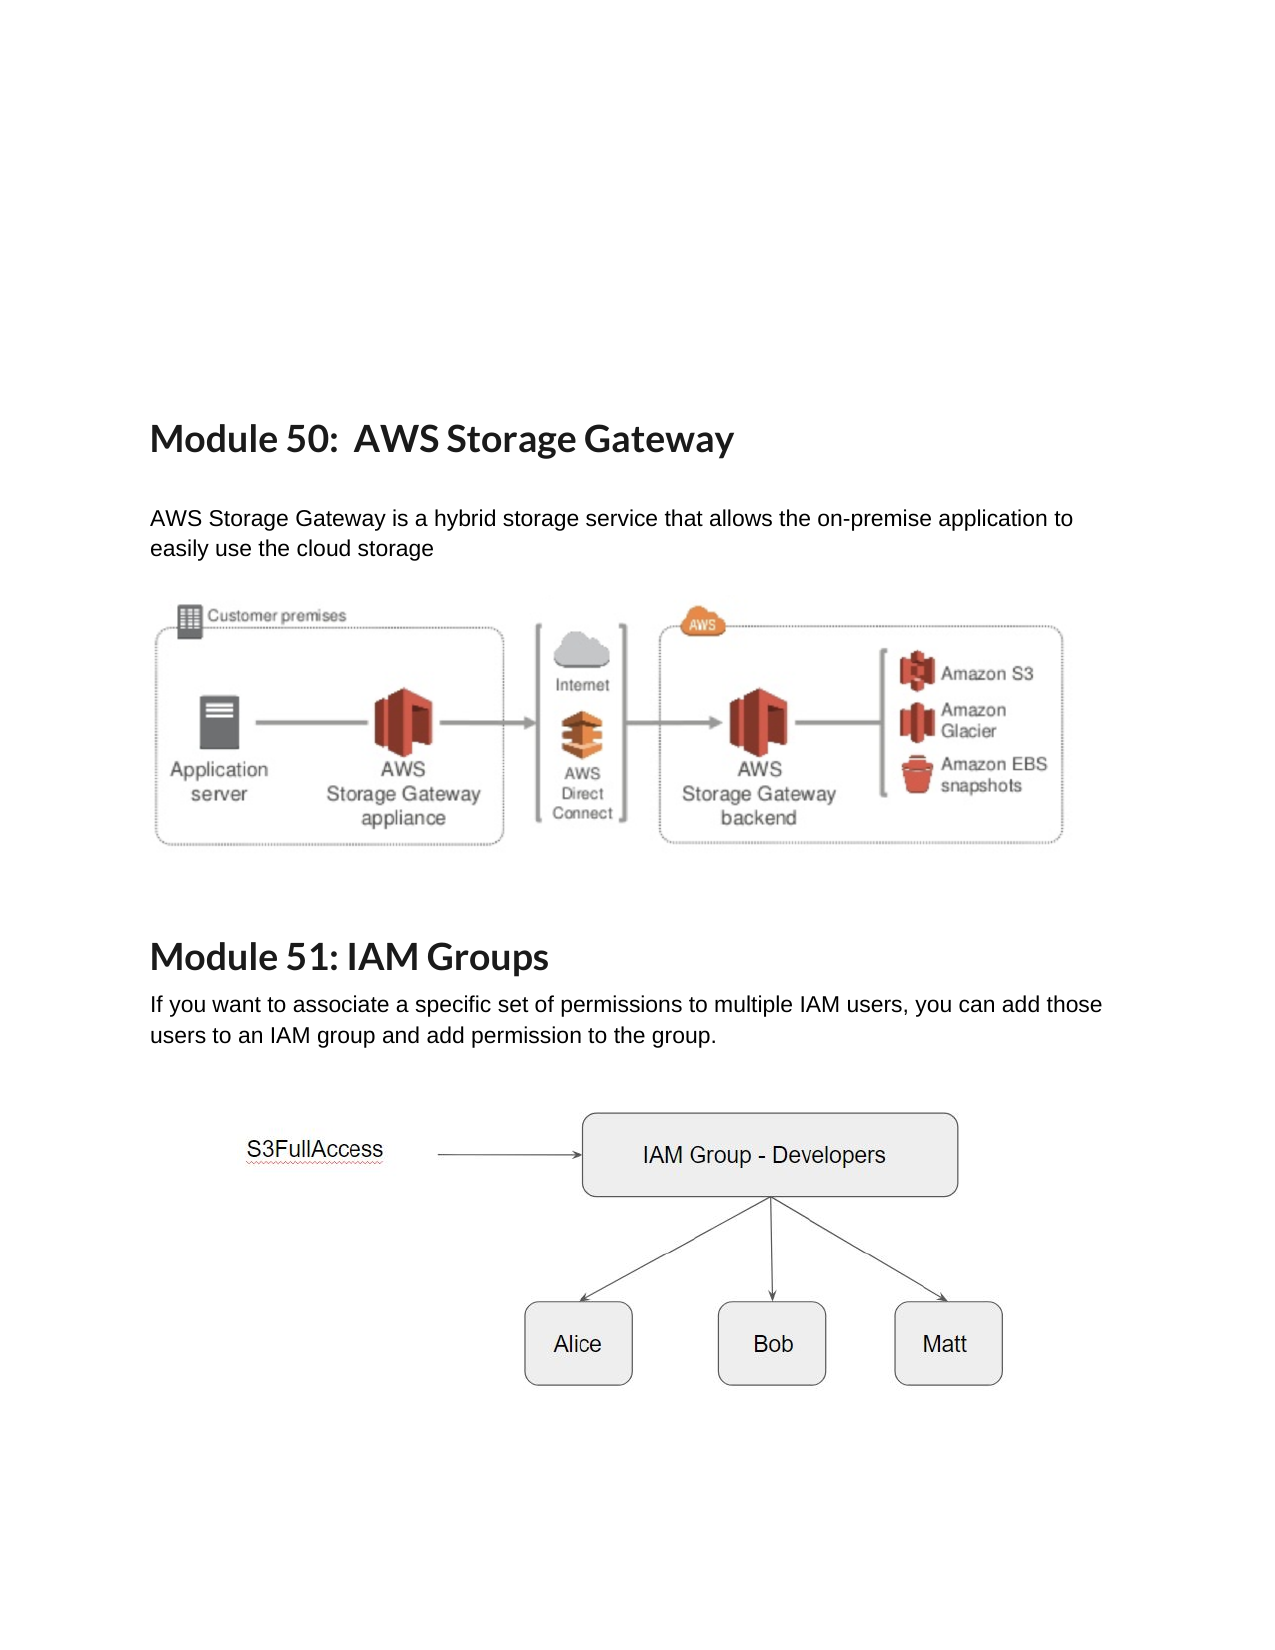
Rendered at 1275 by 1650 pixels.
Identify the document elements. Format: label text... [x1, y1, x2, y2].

subtitle Module 50: AWS Storage Gateway [149, 416, 1125, 461]
text AWS Storage Gateway is a hybrid storage service that allows the on-premise application to easily use the cloud storage [150, 504, 1125, 561]
picture [150, 595, 1073, 871]
text If you want to associate a specific set of permissions to multiple IAM users, you can add those users to an IAM group and add permission to the group. [150, 991, 1125, 1048]
subtitle Module 51: IAM Groups [149, 933, 1125, 978]
picture [237, 1112, 1038, 1396]
